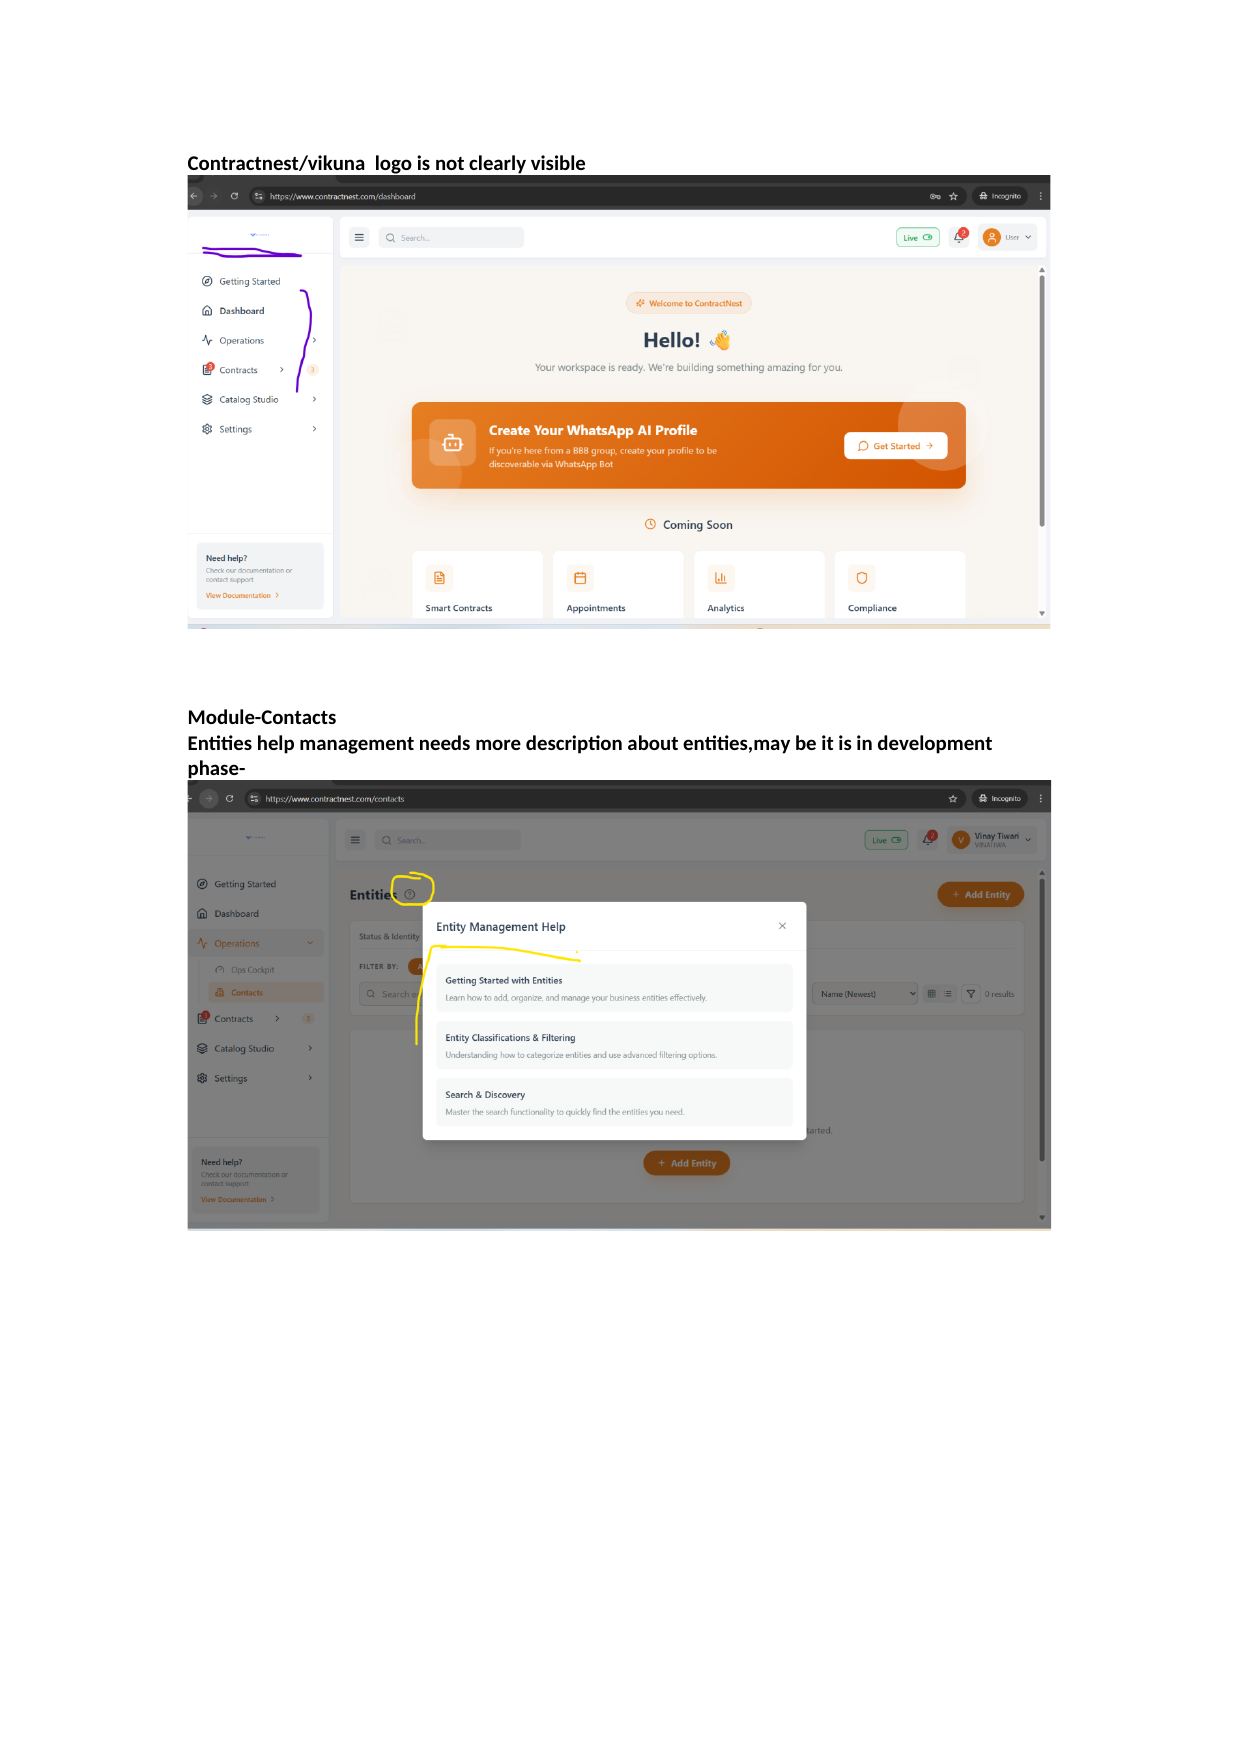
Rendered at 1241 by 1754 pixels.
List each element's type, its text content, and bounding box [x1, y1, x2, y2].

text Entities help management needs more description about entities,may be it is in development phase- [187, 730, 1053, 781]
picture [187, 780, 1052, 1231]
text Contractnest/vikuna logo is not clearly visible [187, 150, 1053, 175]
text Module-Contacts [187, 704, 1053, 730]
picture [187, 175, 1051, 629]
